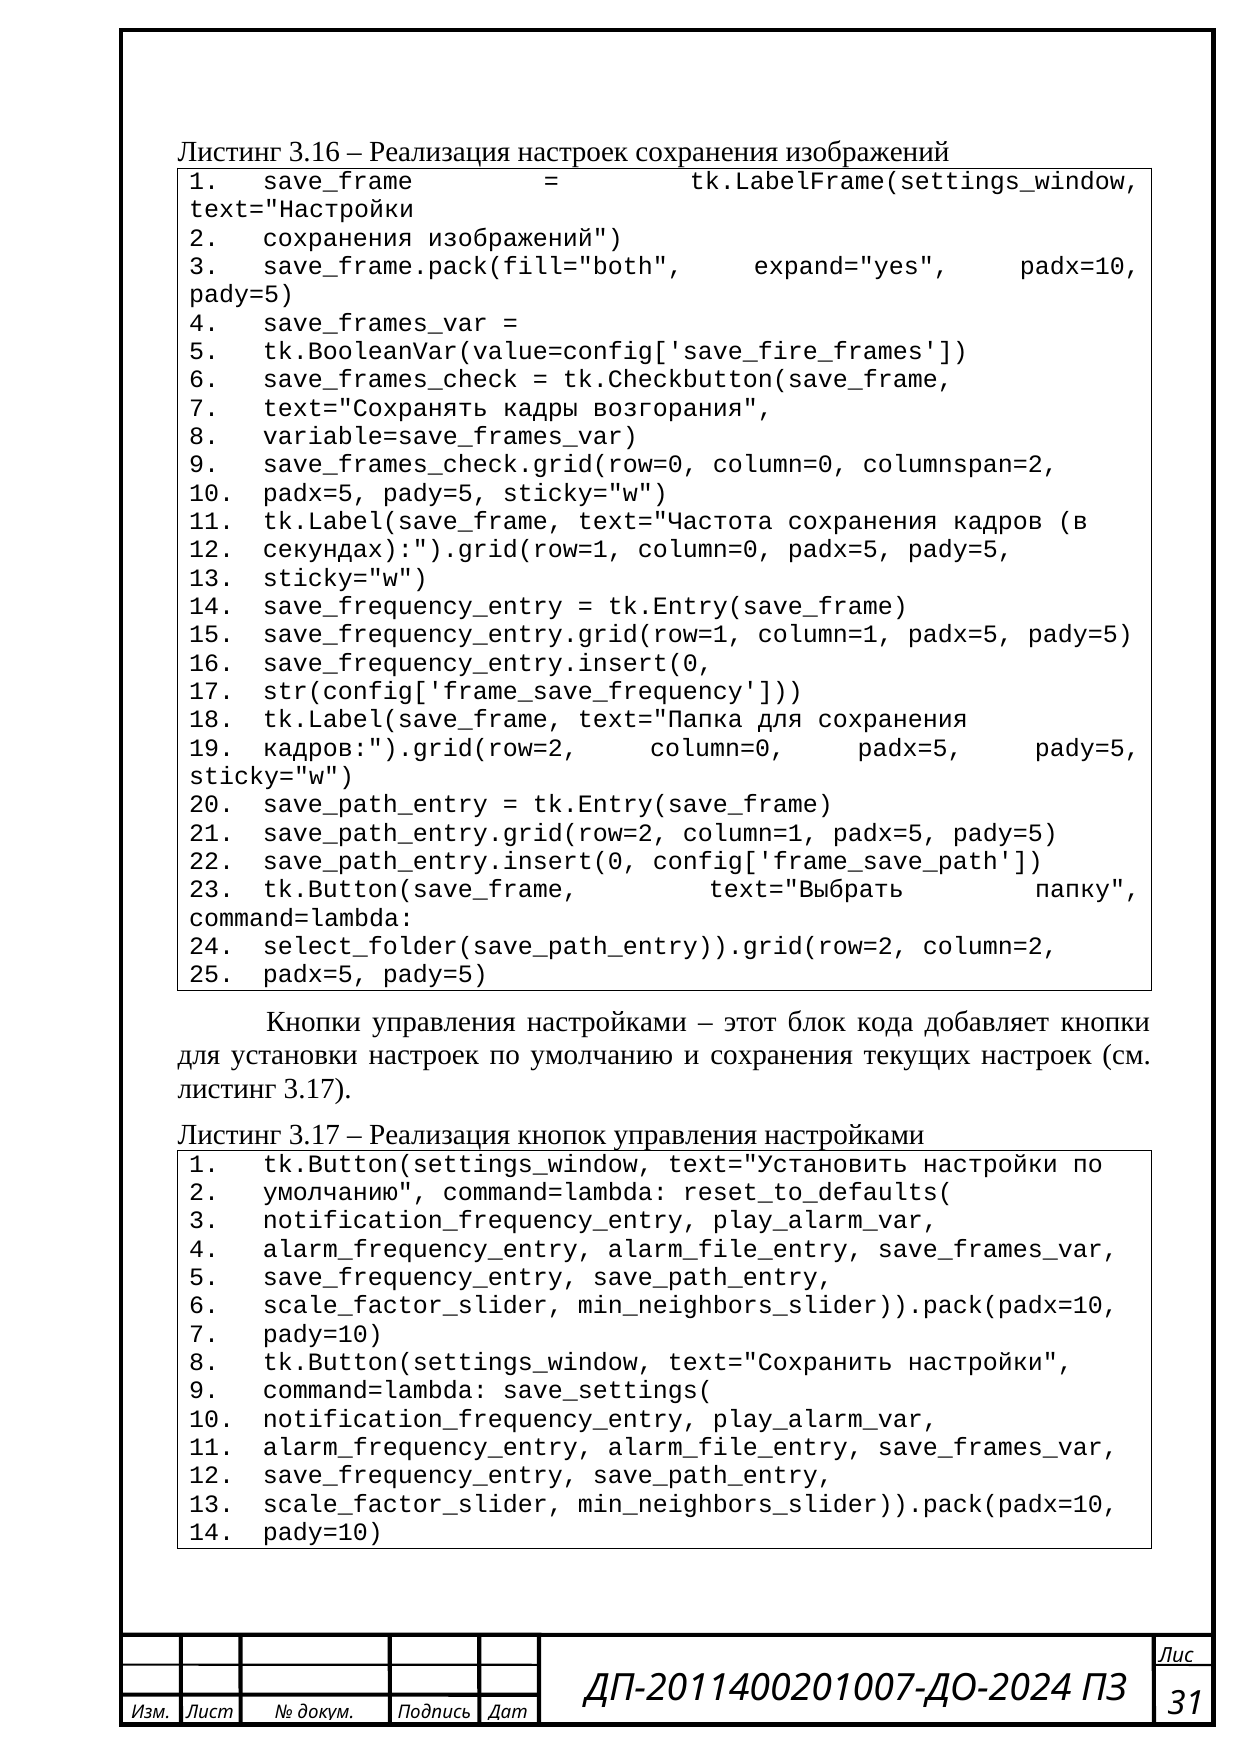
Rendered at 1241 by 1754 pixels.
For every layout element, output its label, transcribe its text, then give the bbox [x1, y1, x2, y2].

table_header save_frame = tk.LabelFrame(settings_window, text="Настройки сохранения изображений") save_frame.pack(fill="both", expand="yes", padx=10, pady=5) save_frames_var = tk.BooleanVar(value=config['save_fire_frames']) save_frames_check = tk.Checkbutton(save_frame, text="Сохранять кадры возгорания", variable=save_frames_var) save_frames_check.grid(row=0, column=0, columnspan=2, padx=5, pady=5, sticky="w") tk.Label(save_frame, text="Частота сохранения кадров (в секундах):").grid(row=1, column=0, padx=5, pady=5, sticky="w") save_frequency_entry = tk.Entry(save_frame) save_frequency_entry.grid(row=1, column=1, padx=5, pady=5) save_frequency_entry.insert(0, str(config['frame_save_frequency'])) tk.Label(save_frame, text="Папка для сохранения кадров:").grid(row=2, column=0, padx=5, pady=5, sticky="w") save_path_entry = tk.Entry(save_frame) save_path_entry.grid(row=2, column=1, padx=5, pady=5) save_path_entry.insert(0, config['frame_save_path']) tk.Button(save_frame, text="Выбрать папку", command=lambda: select_folder(save_path_entry)).grid(row=2, column=2, padx=5, pady=5) [178, 169, 1151, 990]
text Листинг 3.16 – Реализация настроек сохранения изображений [177, 134, 1152, 167]
table_header tk.Button(settings_window, text="Установить настройки по умолчанию", command=lambda: reset_to_defaults( notification_frequency_entry, play_alarm_var, alarm_frequency_entry, alarm_file_entry, save_frames_var, save_frequency_entry, save_path_entry, scale_factor_slider, min_neighbors_slider)).pack(padx=10, pady=10) tk.Button(settings_window, text="Сохранить настройки", command=lambda: save_settings( notification_frequency_entry, play_alarm_var, alarm_frequency_entry, alarm_file_entry, save_frames_var, save_frequency_entry, save_path_entry, scale_factor_slider, min_neighbors_slider)).pack(padx=10, pady=10) [178, 1151, 1151, 1548]
text Листинг 3.17 – Реализация кнопок управления настройками [177, 1117, 1152, 1150]
text Кнопки управления настройками – этот блок кода добавляет кнопки для установки настроек по умолчанию и сохранения текущих настроек (см. листинг 3.17). [177, 1004, 1152, 1104]
